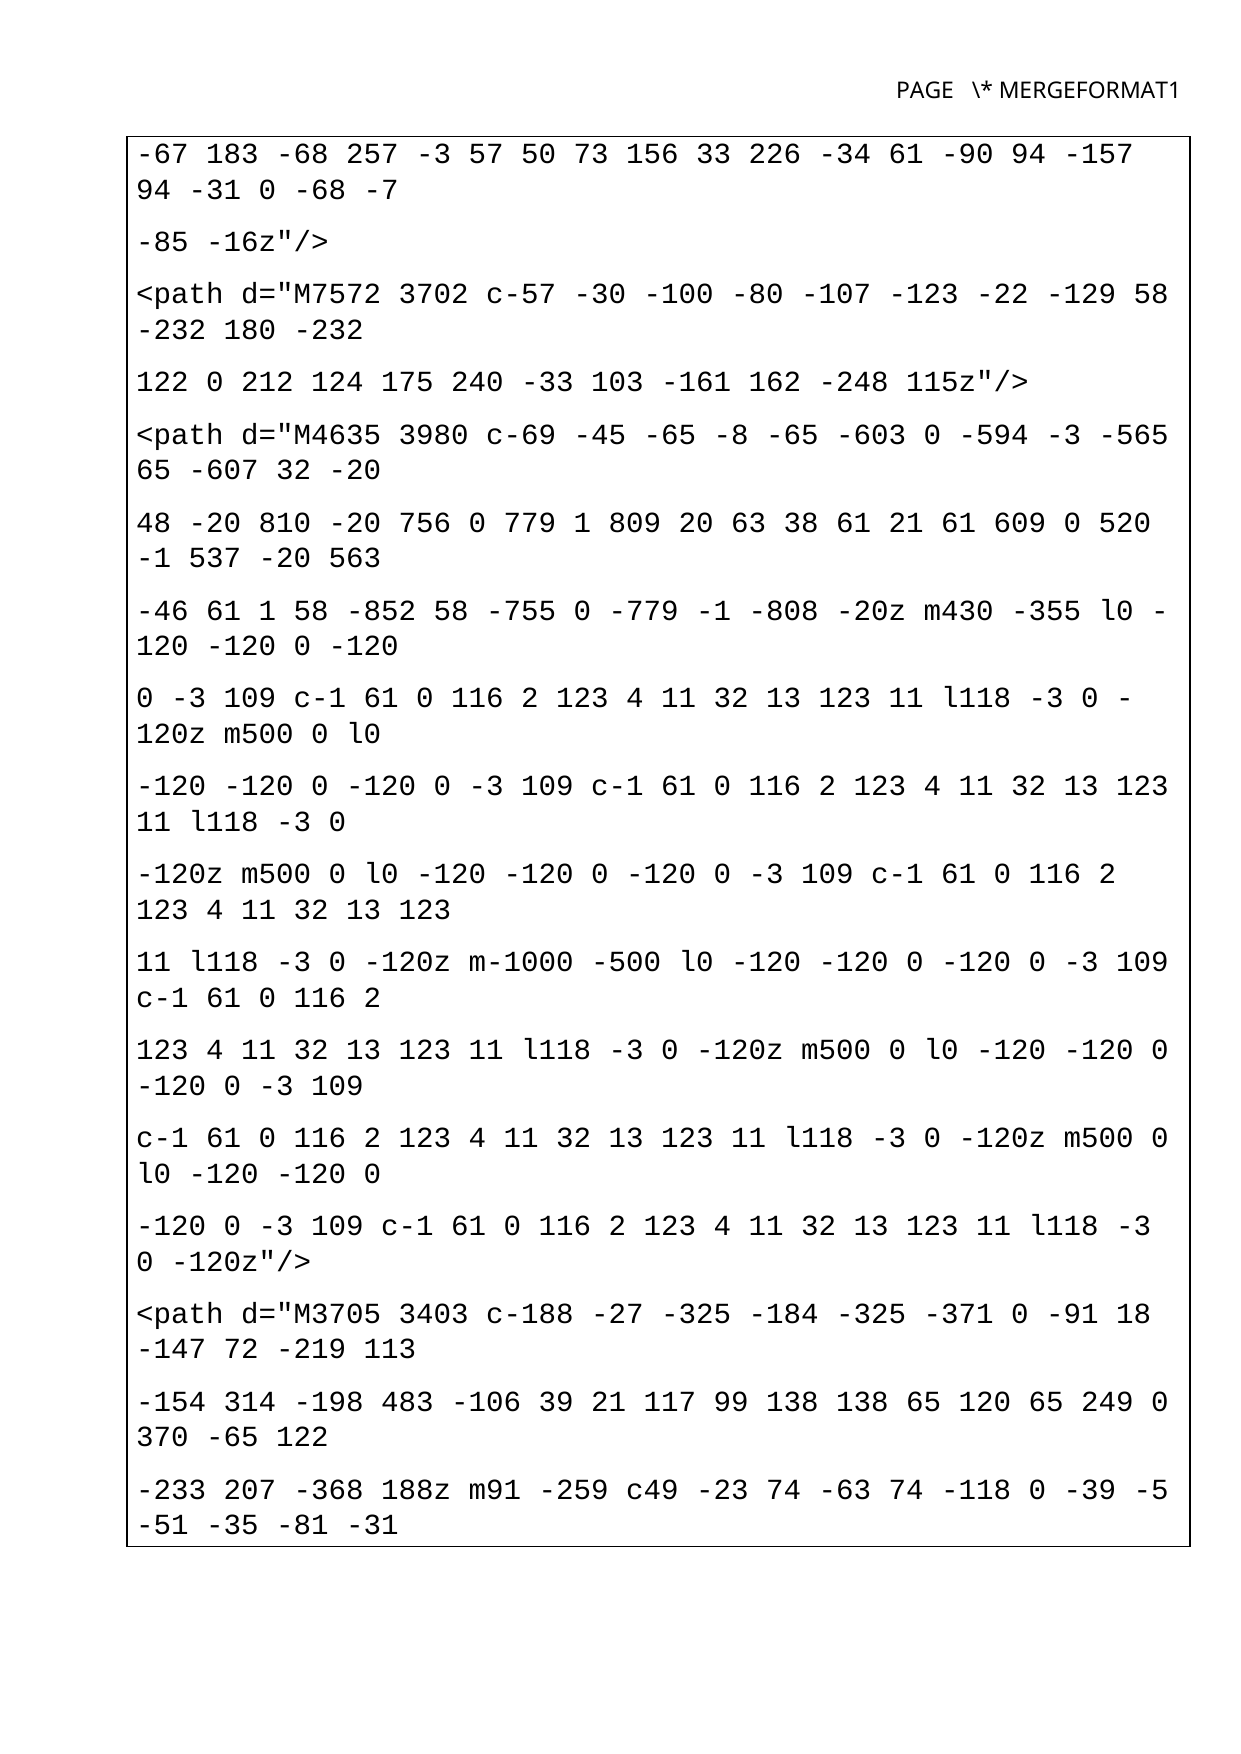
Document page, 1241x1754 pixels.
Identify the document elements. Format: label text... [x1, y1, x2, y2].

text -46 61 1 58 -852 58 -755 0 -779 -1 -808 -20z m430 -355 l0 -120 -120 0 -120 [128, 592, 1189, 664]
text <path d="M7572 3702 c-57 -30 -100 -80 -107 -123 -22 -129 58 -232 180 -232 [128, 276, 1189, 348]
text 11 l118 -3 0 -120z m-1000 -500 l0 -120 -120 0 -120 0 -3 109 c-1 61 0 116 2 [128, 944, 1189, 1016]
text -120 0 -3 109 c-1 61 0 116 2 123 4 11 32 13 123 11 l118 -3 0 -120z"/> [128, 1208, 1189, 1280]
text -120z m500 0 l0 -120 -120 0 -120 0 -3 109 c-1 61 0 116 2 123 4 11 32 13 123 [128, 856, 1189, 928]
text 122 0 212 124 175 240 -33 103 -161 162 -248 115z"/> [128, 364, 1189, 401]
text 123 4 11 32 13 123 11 l118 -3 0 -120z m500 0 l0 -120 -120 0 -120 0 -3 109 [128, 1032, 1189, 1104]
text 0 -3 109 c-1 61 0 116 2 123 4 11 32 13 123 11 l118 -3 0 -120z m500 0 l0 [128, 680, 1189, 752]
text 48 -20 810 -20 756 0 779 1 809 20 63 38 61 21 61 609 0 520 -1 537 -20 563 [128, 504, 1189, 576]
text c-1 61 0 116 2 123 4 11 32 13 123 11 l118 -3 0 -120z m500 0 l0 -120 -120 0 [128, 1120, 1189, 1192]
text -154 314 -198 483 -106 39 21 117 99 138 138 65 120 65 249 0 370 -65 122 [128, 1384, 1189, 1456]
text -67 183 -68 257 -3 57 50 73 156 33 226 -34 61 -90 94 -157 94 -31 0 -68 -7 [128, 137, 1189, 208]
text <path d="M3705 3403 c-188 -27 -325 -184 -325 -371 0 -91 18 -147 72 -219 113 [128, 1296, 1189, 1368]
text -120 -120 0 -120 0 -3 109 c-1 61 0 116 2 123 4 11 32 13 123 11 l118 -3 0 [128, 768, 1189, 840]
text -233 207 -368 188z m91 -259 c49 -23 74 -63 74 -118 0 -39 -5 -51 -35 -81 -31 [128, 1472, 1189, 1546]
text -85 -16z"/> [128, 224, 1189, 260]
text <path d="M4635 3980 c-69 -45 -65 -8 -65 -603 0 -594 -3 -565 65 -607 32 -20 [128, 417, 1189, 488]
